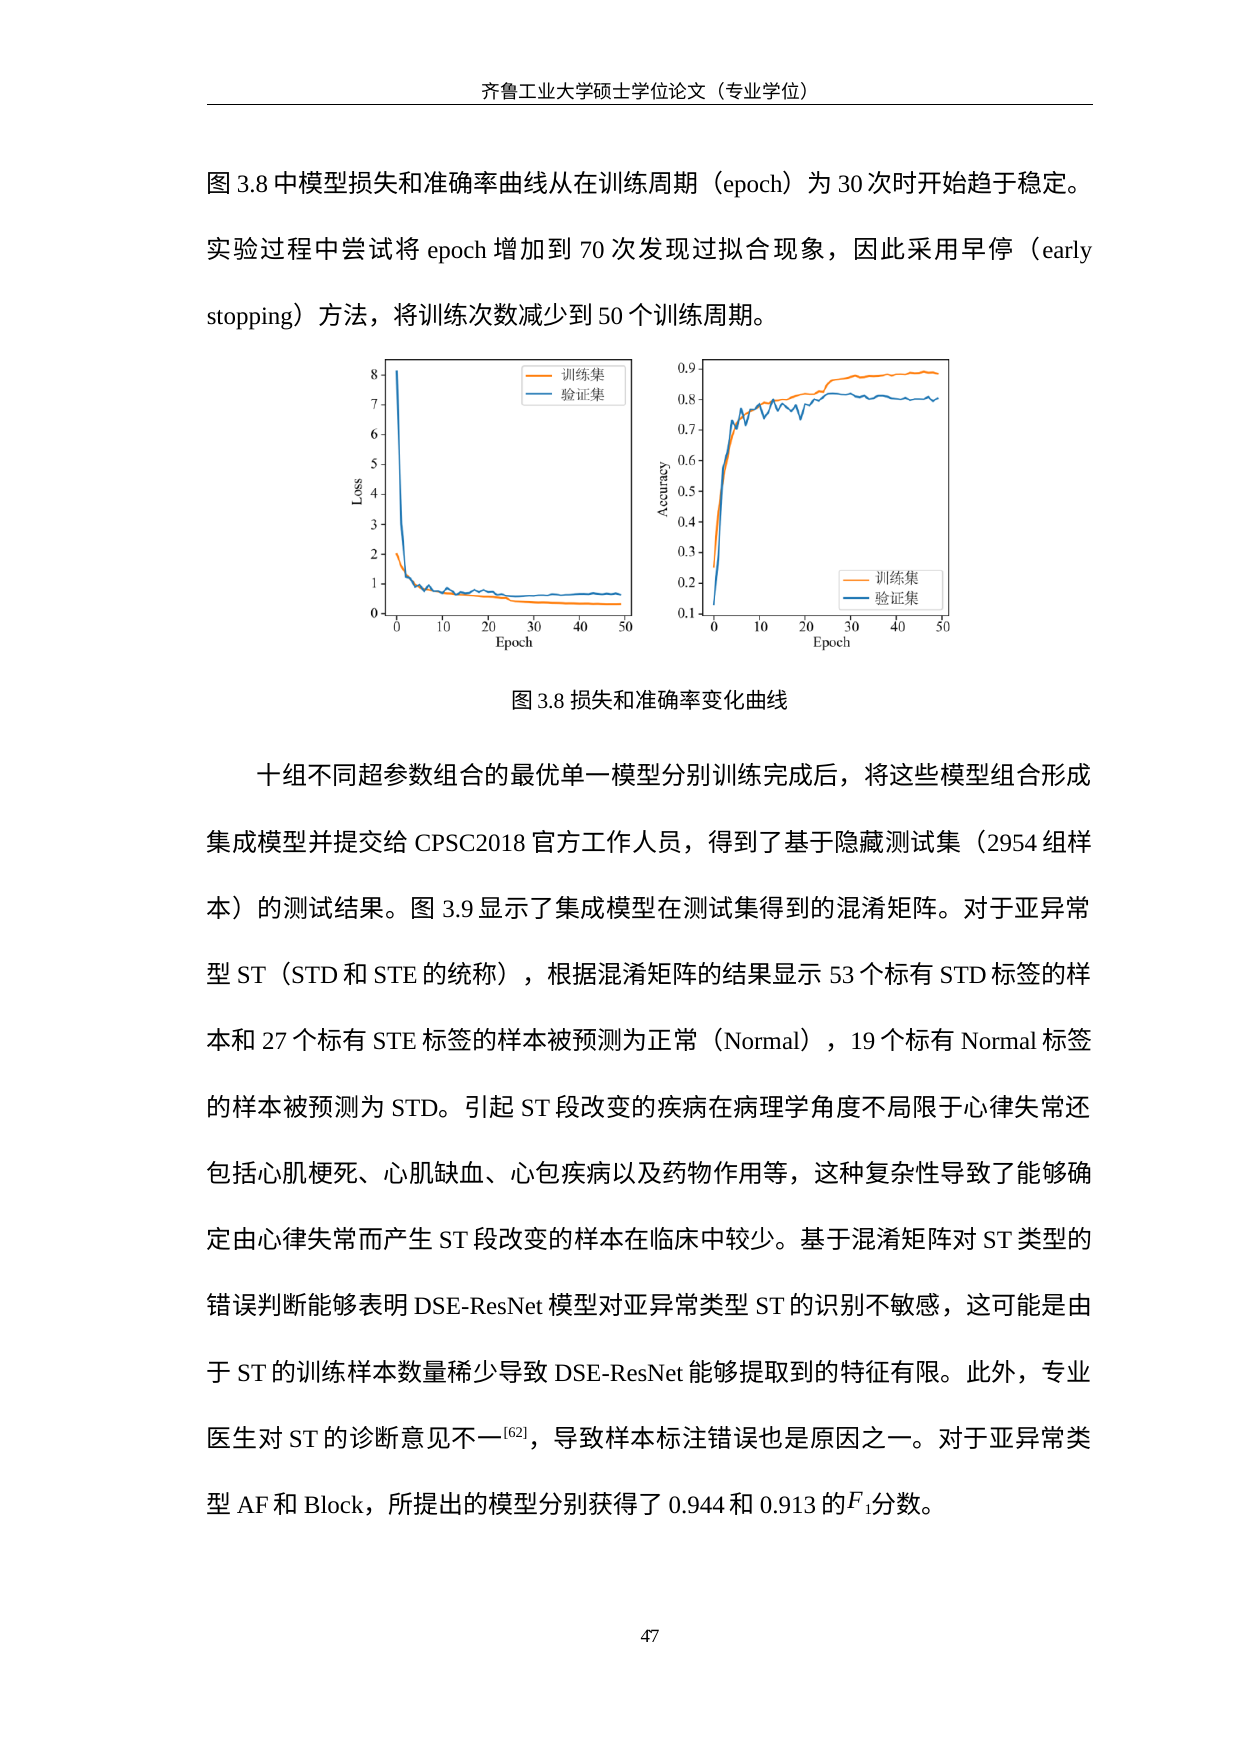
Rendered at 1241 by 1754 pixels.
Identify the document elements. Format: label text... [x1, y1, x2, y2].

text 十组不同超参数组合的最优单一模型分别训练完成后，将这些模型组合形成集成模型并提交给CPSC2018官方工作人员，得到了基于隐藏测试集（2954组样本）的测试结果。图3.9显示了集成模型在测试集得到的混淆矩阵。对于亚异常型ST（STD和STE的统称），根据混淆矩阵的结果显示53个标有STD标签的样本和27个标有STE标签的样本被预测为正常（Normal），19个标有Normal标签的样本被预测为STD。引起ST段改变的疾病在病理学角度不局限于心律失常还包括心肌梗死、心肌缺血、心包疾病以及药物作用等，这种复杂性导致了能够确定由心律失常而产生ST段改变的样本在临床中较少。基于混淆矩阵对ST类型的错误判断能够表明DSE-ResNet模型对亚异常类型ST的识别不敏感，这可能是由于ST的训练样本数量稀少导致DSE-ResNet能够提取到的特征有限。此外，专业医生对ST的诊断意见不一[62]，导致样本标注错误也是原因之一。对于亚异常类型AF和Block，所提出的模型分别获得了0.944和0.913的分数。 [207, 741, 1093, 1536]
text 图3.8 损失和准确率变化曲线 [207, 683, 1093, 716]
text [207, 148, 1093, 347]
picture [349, 359, 950, 651]
